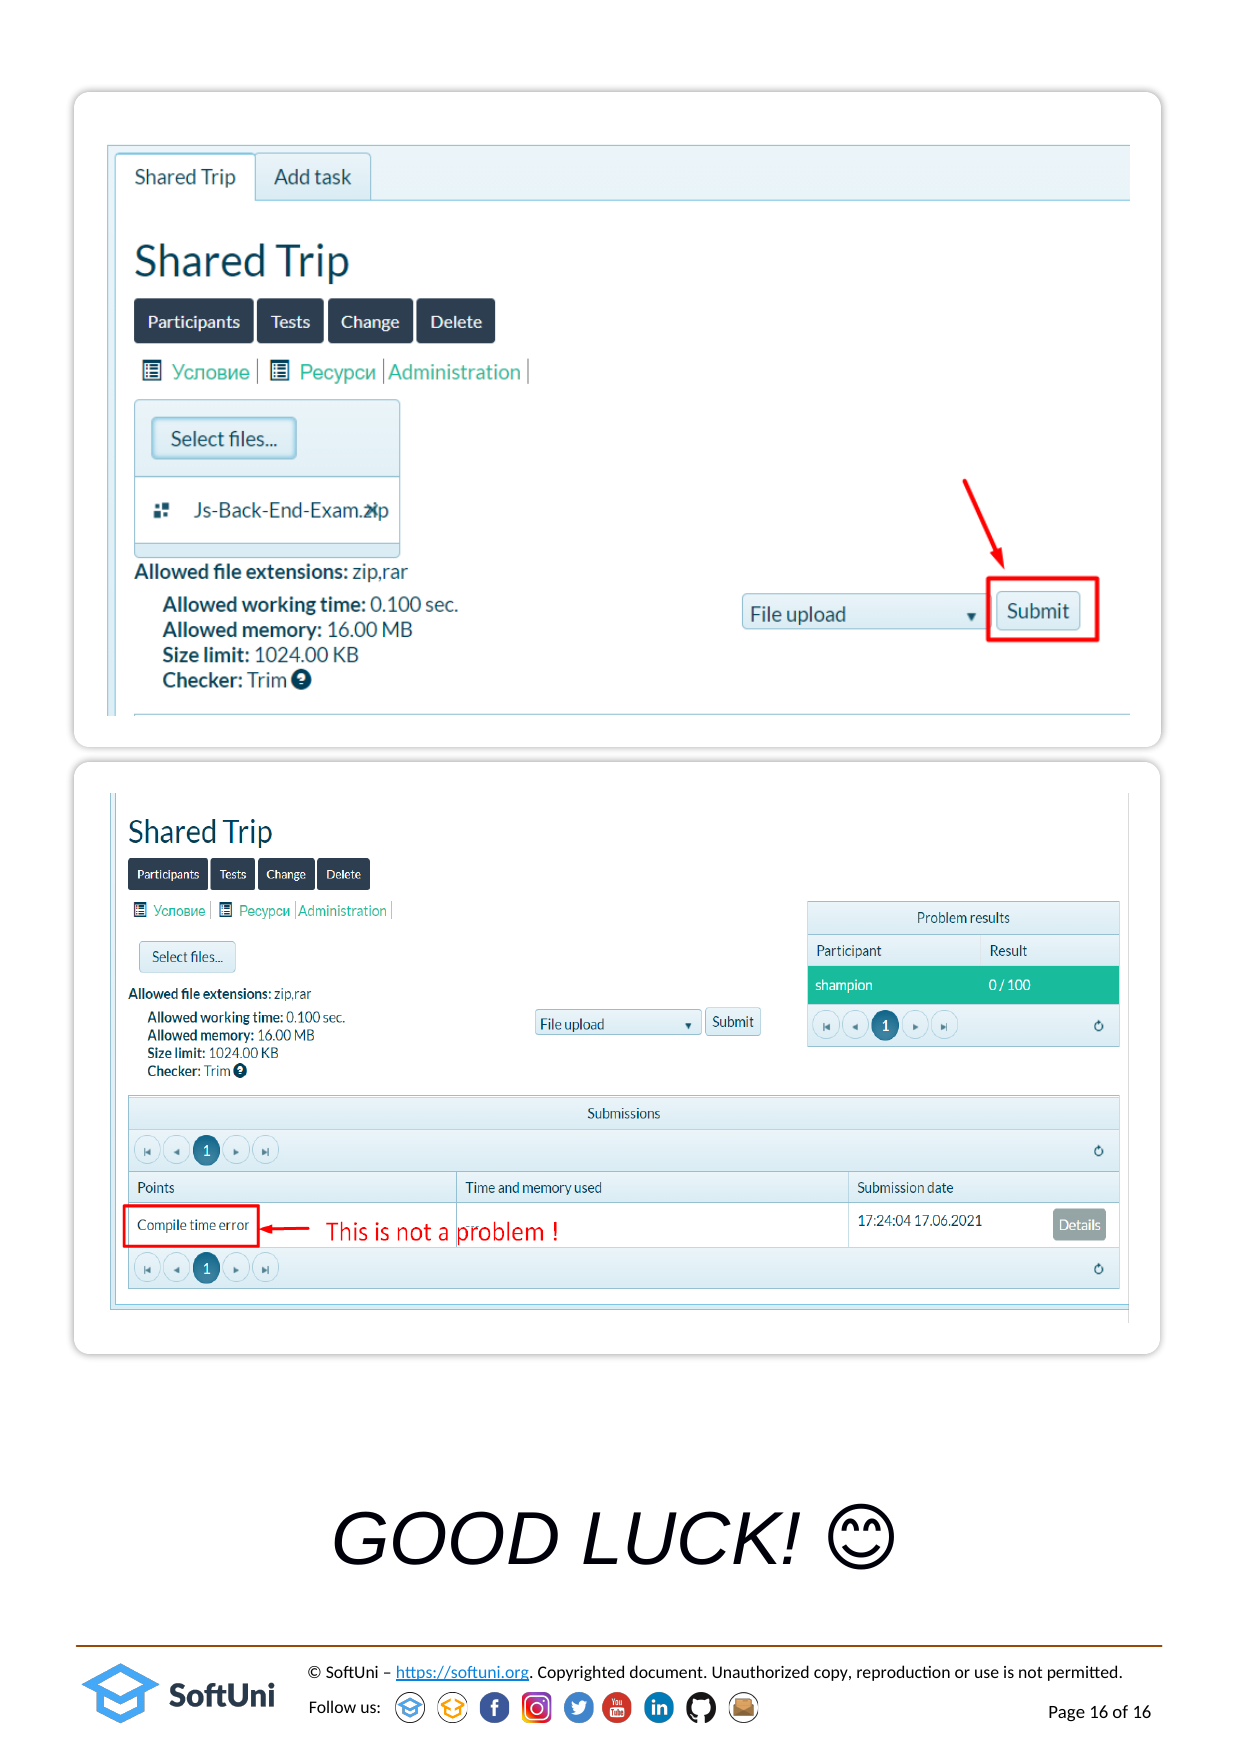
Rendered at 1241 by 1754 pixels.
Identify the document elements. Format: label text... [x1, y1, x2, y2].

picture [644, 1692, 653, 1701]
text GOOD LUCK! 😊 [77, 1484, 1163, 1587]
picture [728, 1692, 759, 1723]
picture [665, 1714, 674, 1723]
picture [564, 1692, 594, 1723]
picture [644, 1714, 653, 1723]
picture [658, 1705, 667, 1714]
picture [395, 1692, 425, 1723]
picture [437, 1692, 468, 1723]
picture [105, 793, 1129, 1323]
picture [479, 1692, 510, 1723]
picture [686, 1692, 716, 1723]
picture [105, 124, 1130, 716]
picture [665, 1692, 674, 1701]
picture [522, 1692, 552, 1723]
picture [602, 1692, 632, 1723]
picture [75, 1658, 281, 1729]
